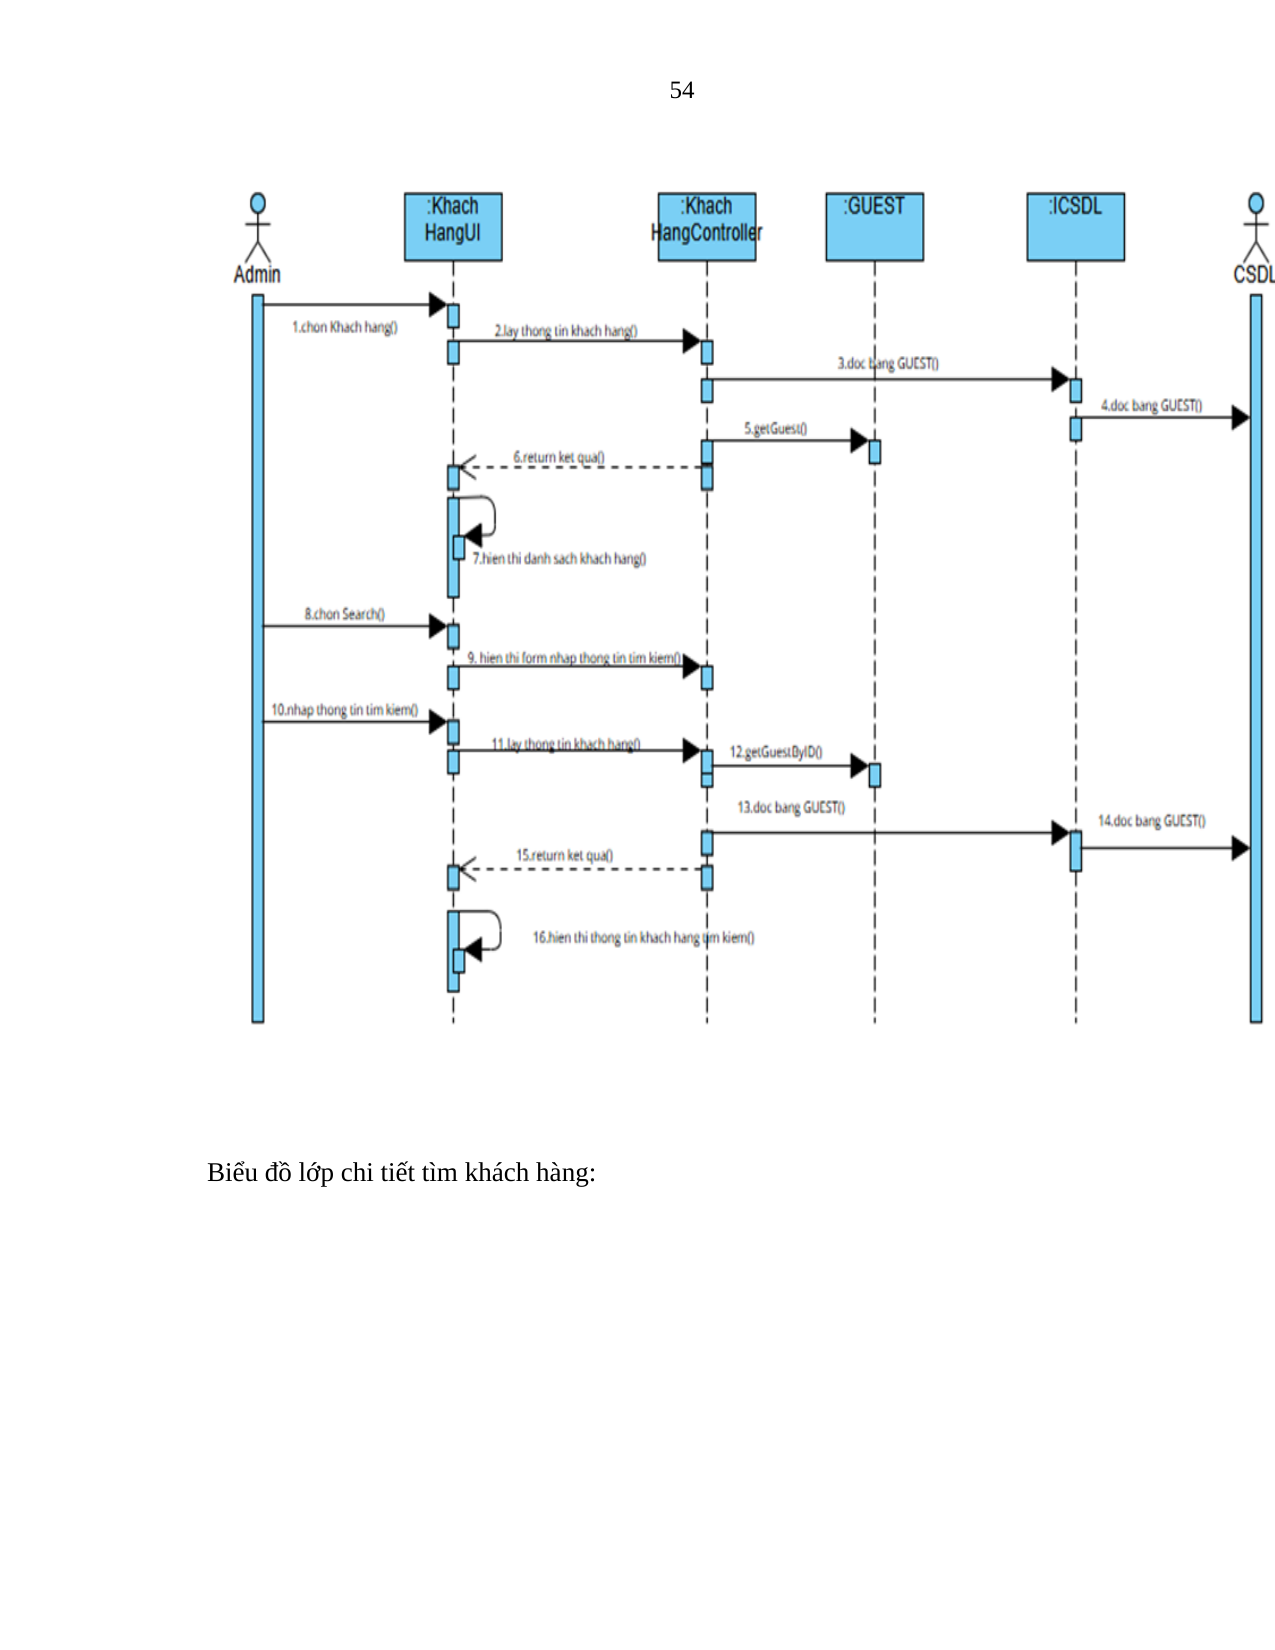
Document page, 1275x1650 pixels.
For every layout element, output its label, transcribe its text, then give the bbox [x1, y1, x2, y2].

picture [206, 147, 1275, 1123]
text Biểu đồ lớp chi tiết tìm khách hàng: [207, 1156, 1157, 1187]
